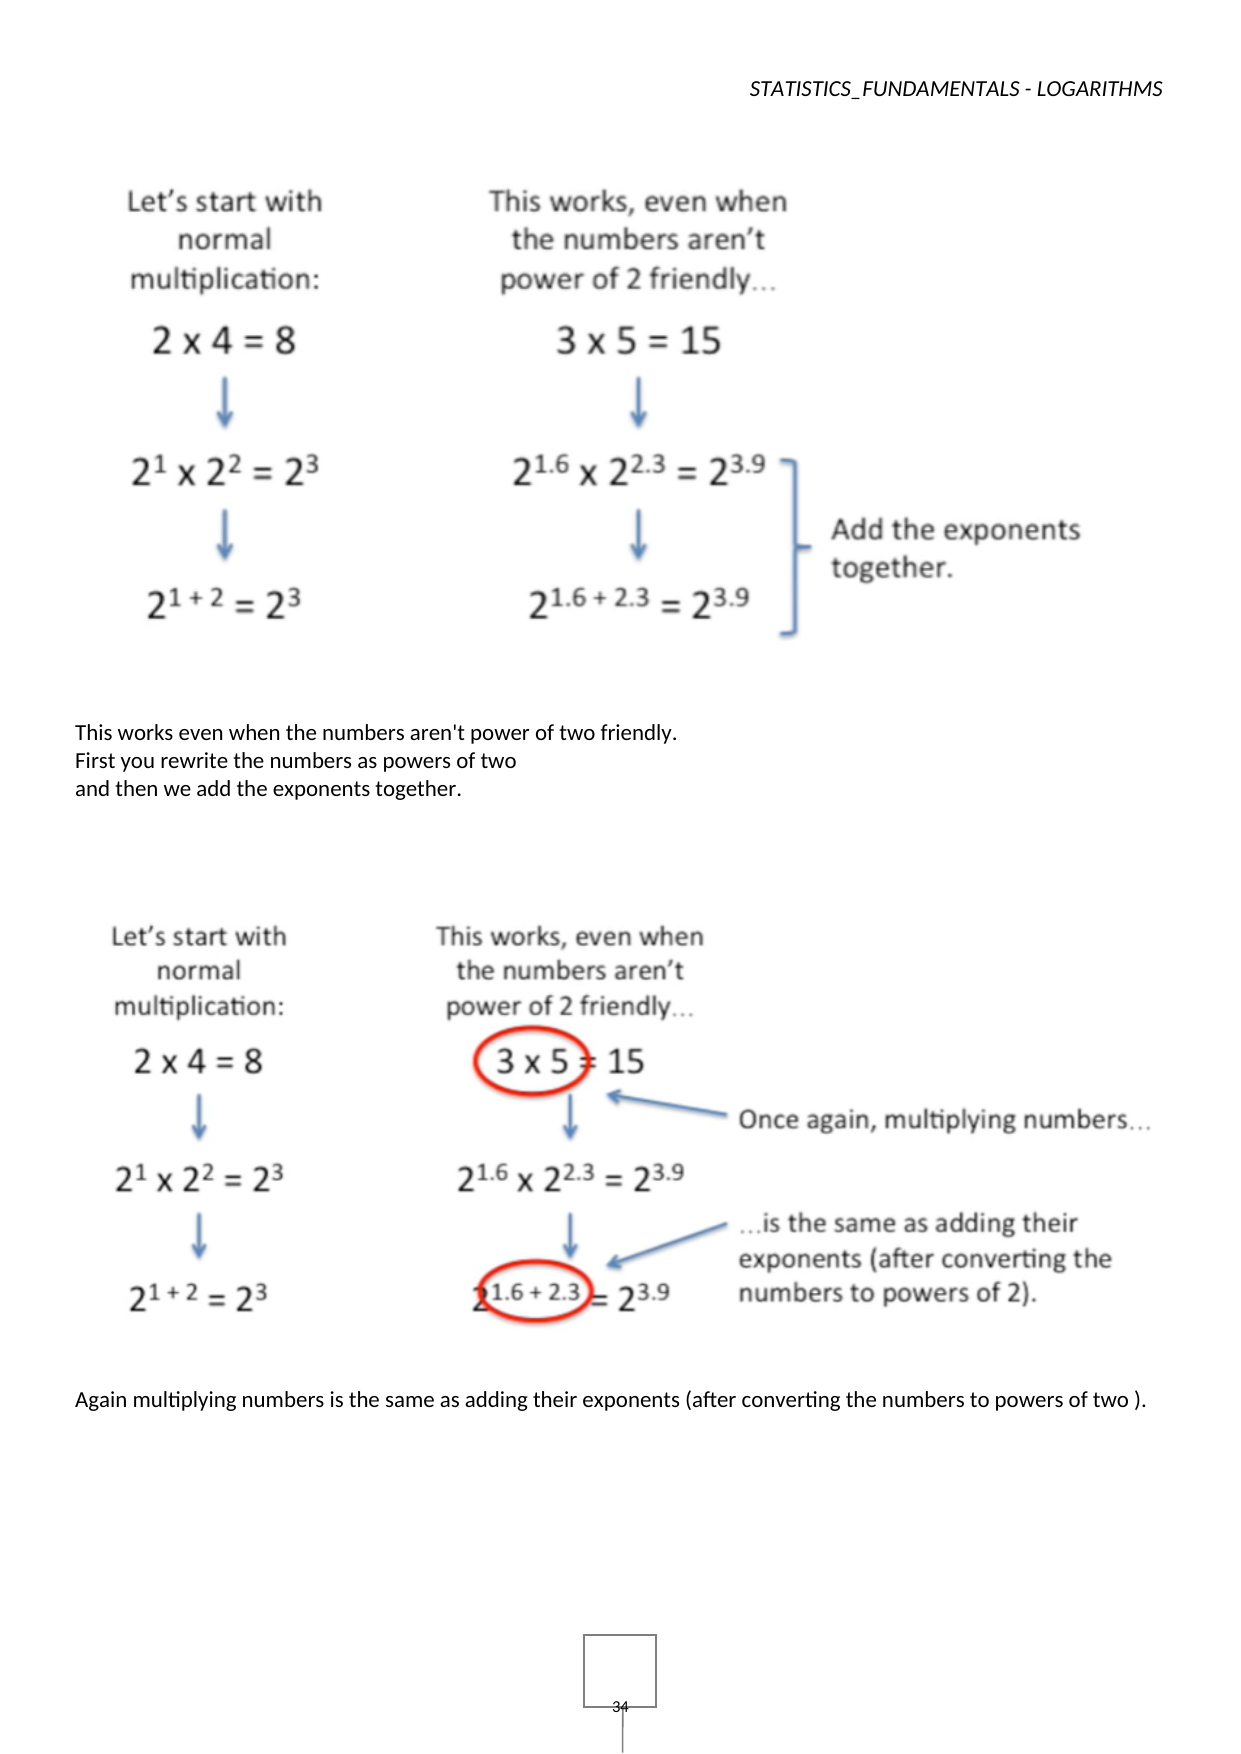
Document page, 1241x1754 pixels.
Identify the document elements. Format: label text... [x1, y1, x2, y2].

picture [75, 129, 1166, 718]
picture [75, 857, 1166, 1386]
text First you rewrite the numbers as powers of two [75, 746, 1165, 774]
text This works even when the numbers aren't power of two friendly. [75, 718, 1165, 746]
text Again multiplying numbers is the same as adding their exponents (after converting the numbers to powers of two ). [75, 1386, 1165, 1413]
text and then we add the exponents together. [75, 774, 1165, 802]
